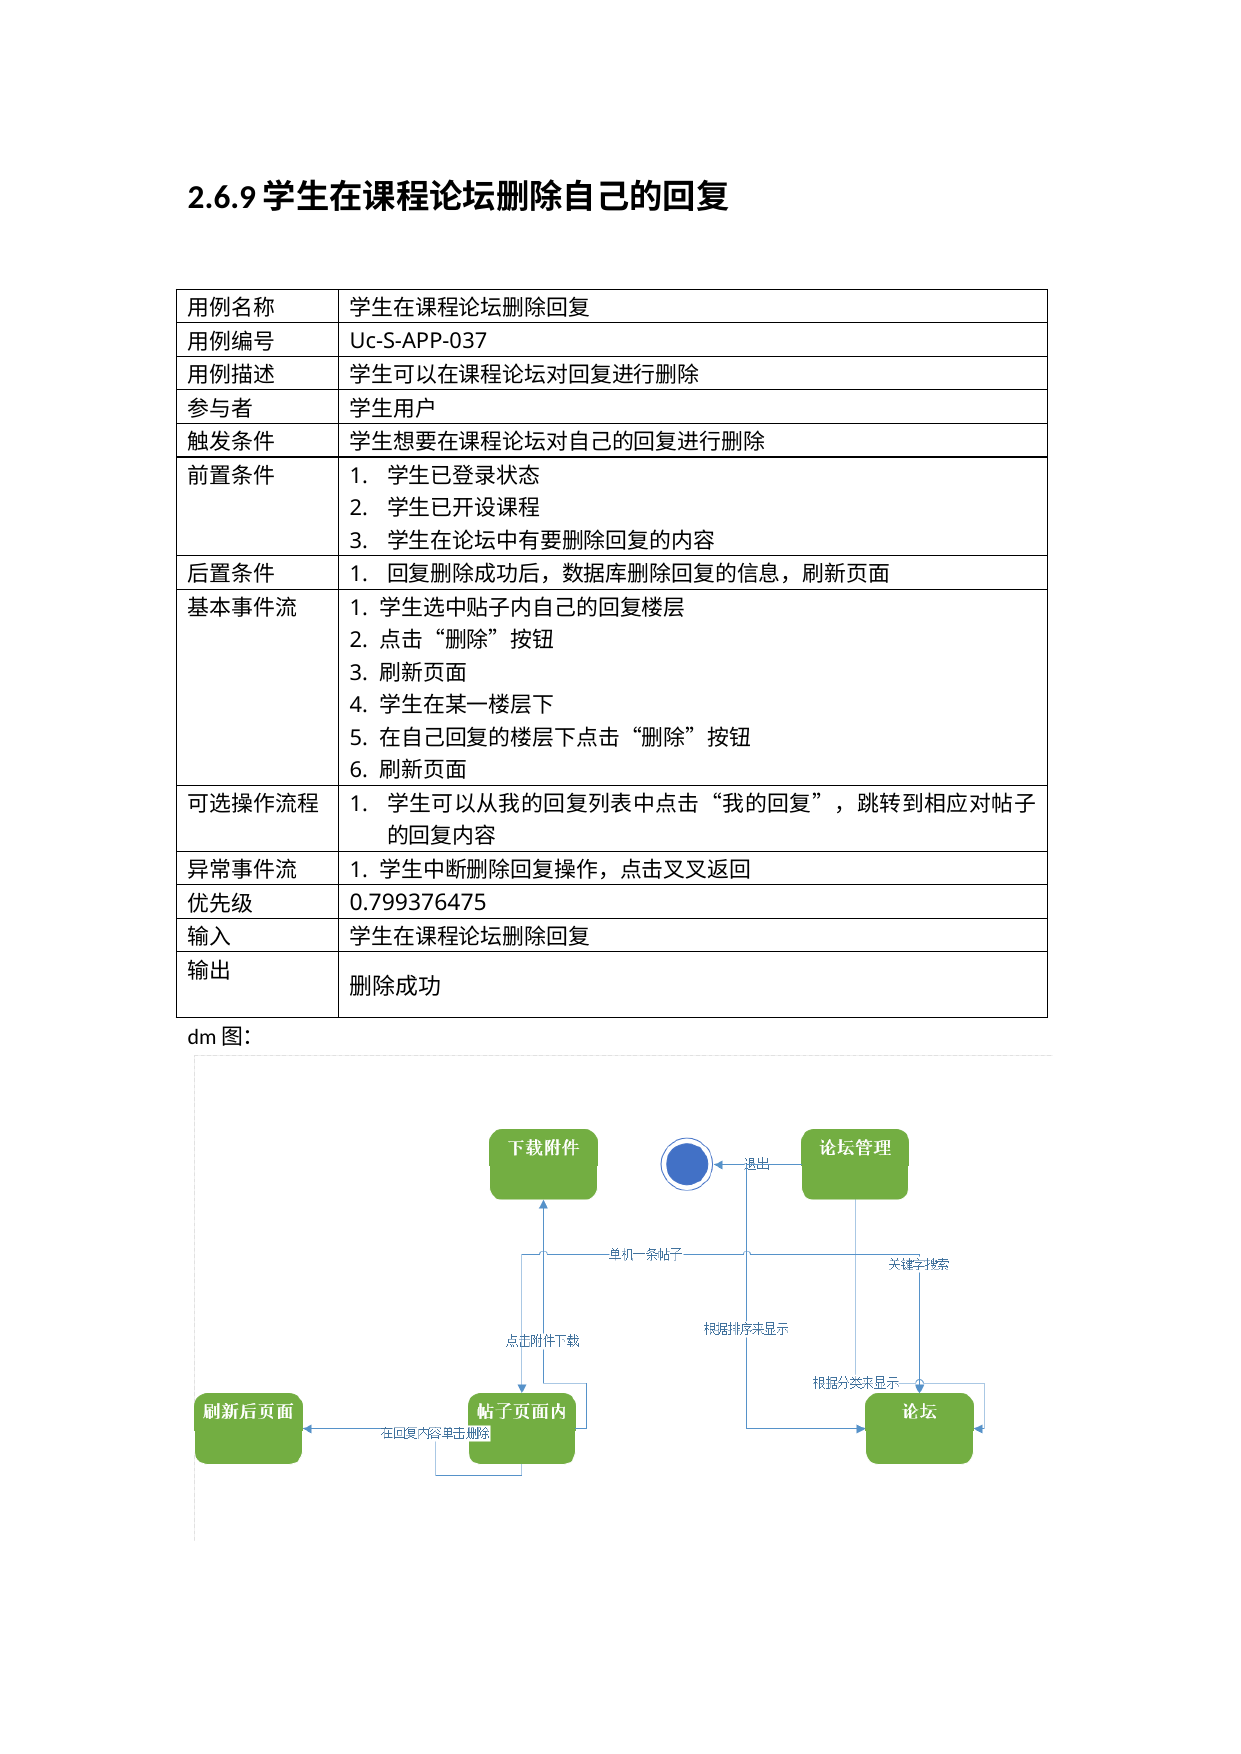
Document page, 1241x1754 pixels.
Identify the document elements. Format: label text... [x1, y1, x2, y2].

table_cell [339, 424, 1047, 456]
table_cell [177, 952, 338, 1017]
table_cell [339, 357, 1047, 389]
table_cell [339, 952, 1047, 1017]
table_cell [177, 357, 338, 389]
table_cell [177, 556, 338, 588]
picture [187, 1050, 1053, 1541]
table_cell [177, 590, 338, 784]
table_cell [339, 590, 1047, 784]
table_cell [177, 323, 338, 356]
text dm图： [187, 1018, 1053, 1050]
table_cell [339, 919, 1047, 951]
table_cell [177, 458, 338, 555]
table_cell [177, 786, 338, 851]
subtitle 2.6.9学生在课程论坛删除自己的回复 [187, 162, 1053, 227]
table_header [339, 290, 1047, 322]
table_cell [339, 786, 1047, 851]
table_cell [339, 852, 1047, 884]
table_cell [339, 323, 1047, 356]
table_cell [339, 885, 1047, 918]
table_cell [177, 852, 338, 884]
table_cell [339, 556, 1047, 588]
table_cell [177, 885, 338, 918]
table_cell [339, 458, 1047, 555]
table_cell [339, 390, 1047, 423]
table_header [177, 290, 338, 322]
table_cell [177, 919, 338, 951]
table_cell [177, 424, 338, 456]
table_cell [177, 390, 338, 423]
